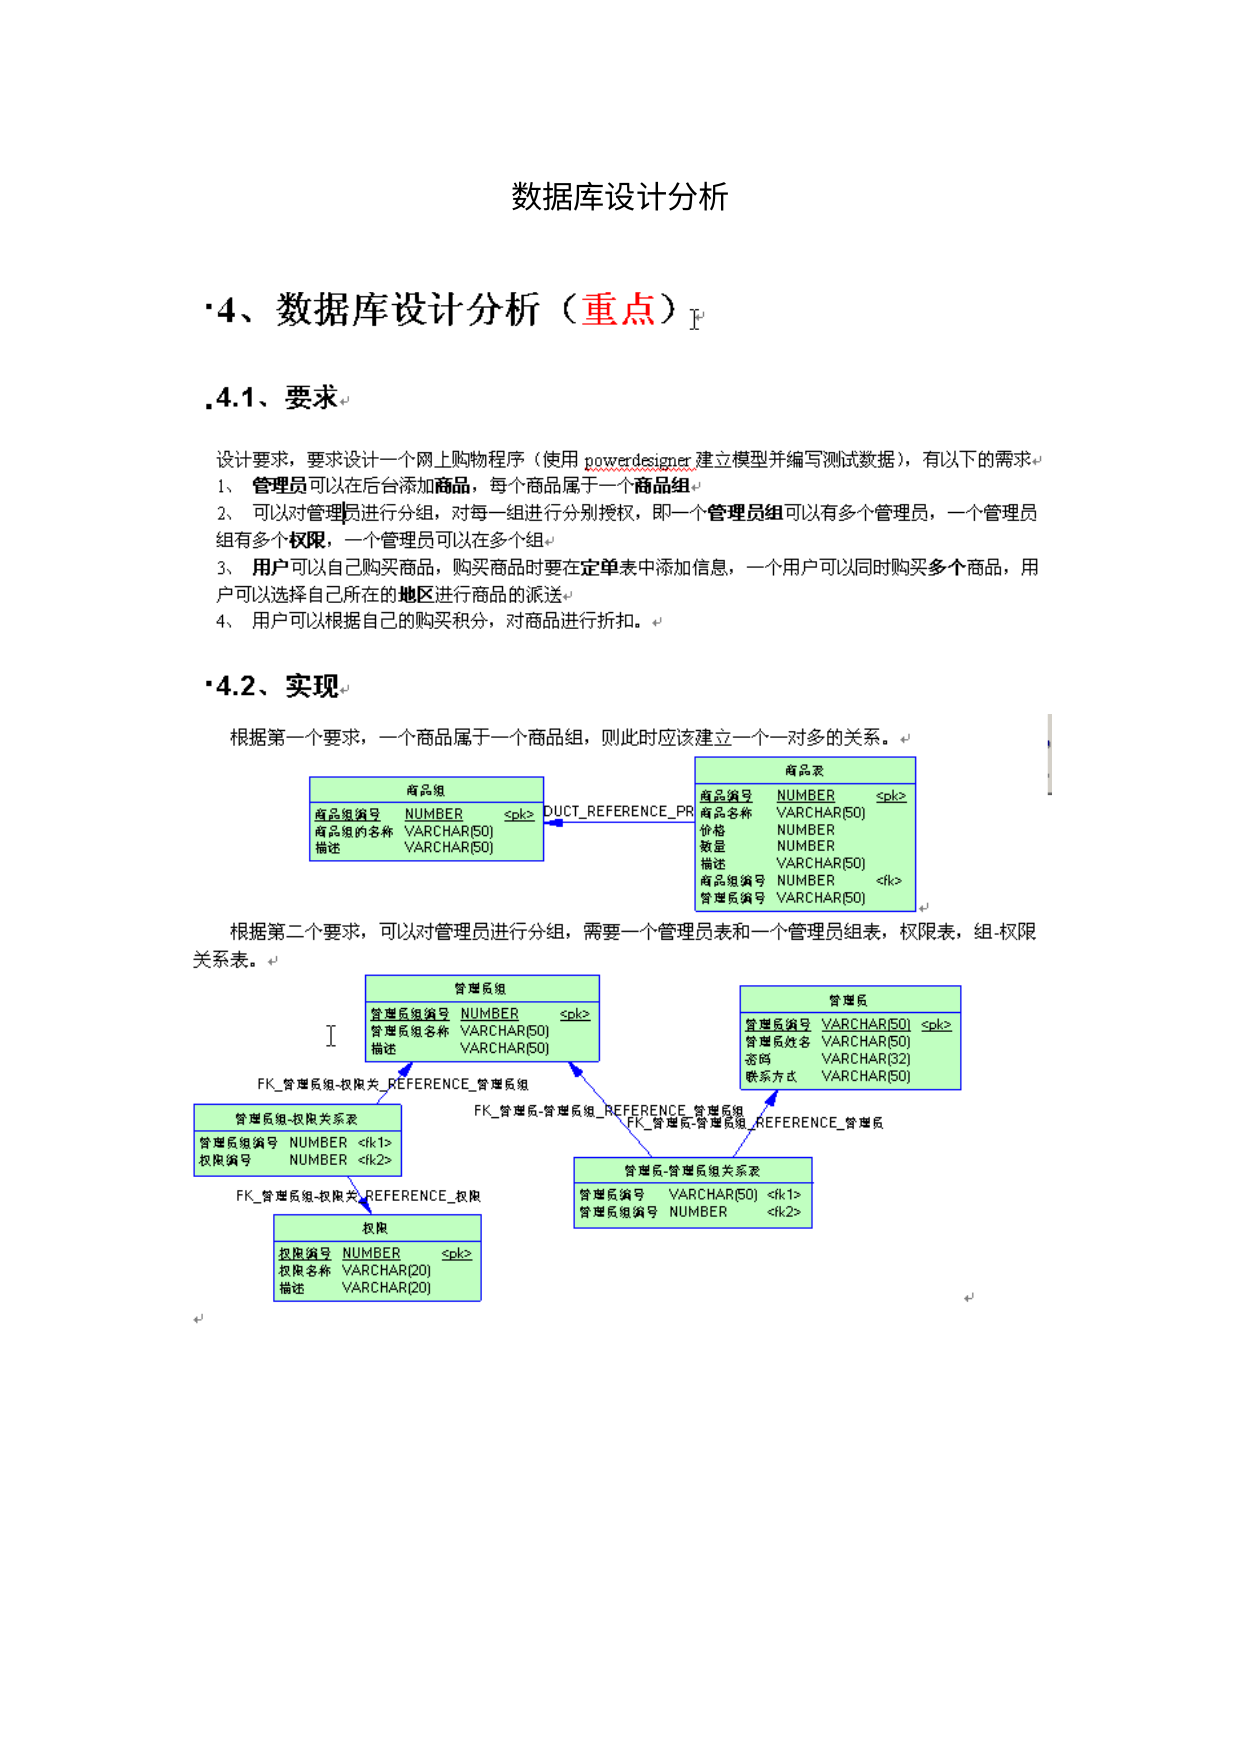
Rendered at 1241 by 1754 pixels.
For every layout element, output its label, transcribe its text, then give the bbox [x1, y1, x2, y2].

picture [187, 714, 1052, 1330]
list 数据库设计分析 [187, 162, 1053, 227]
picture [187, 292, 1053, 707]
